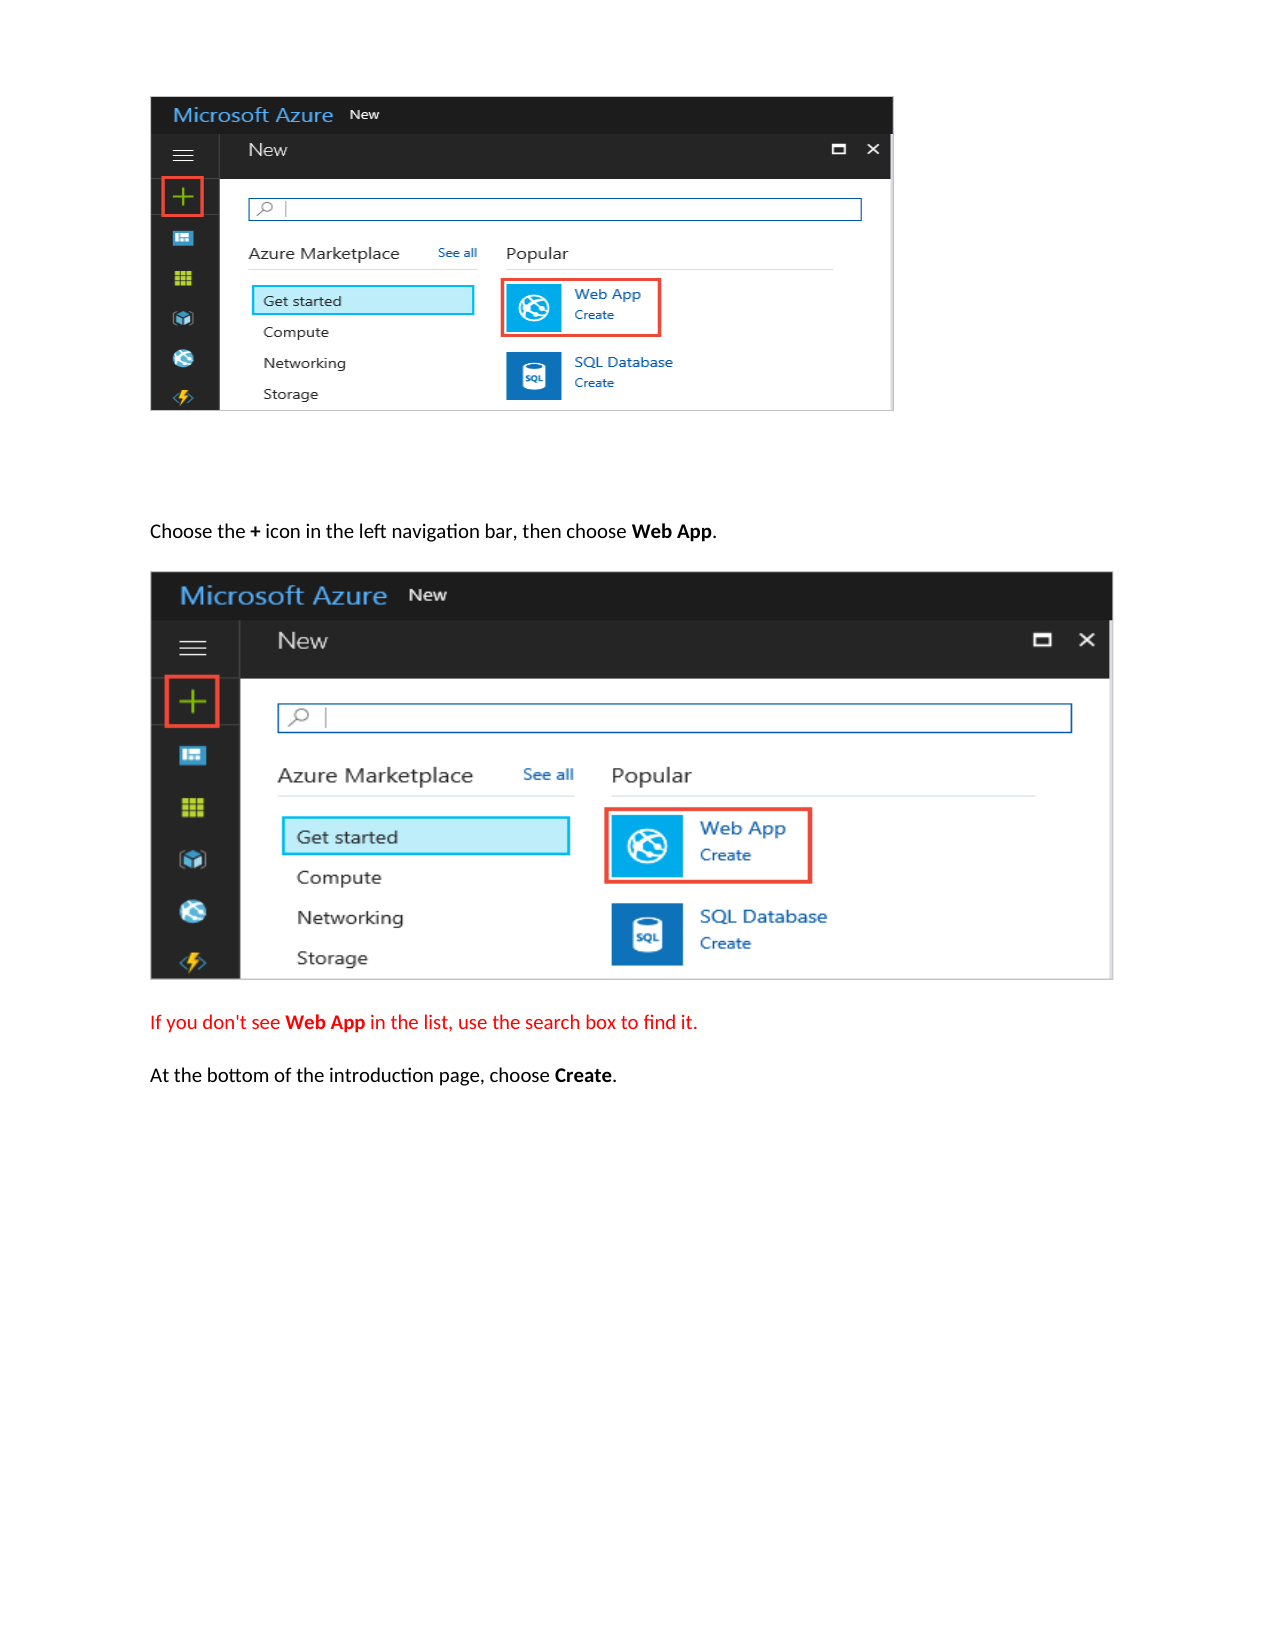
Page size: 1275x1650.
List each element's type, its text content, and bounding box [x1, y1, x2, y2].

text At the bottom of the introduction page, choose Create. [150, 1062, 1125, 1088]
picture [150, 571, 1114, 980]
text Choose the + icon in the left navigation bar, then choose Web App. [150, 518, 1125, 544]
text If you don't see Web App in the list, use the search box to find it. [150, 1009, 1125, 1034]
picture [150, 96, 894, 411]
